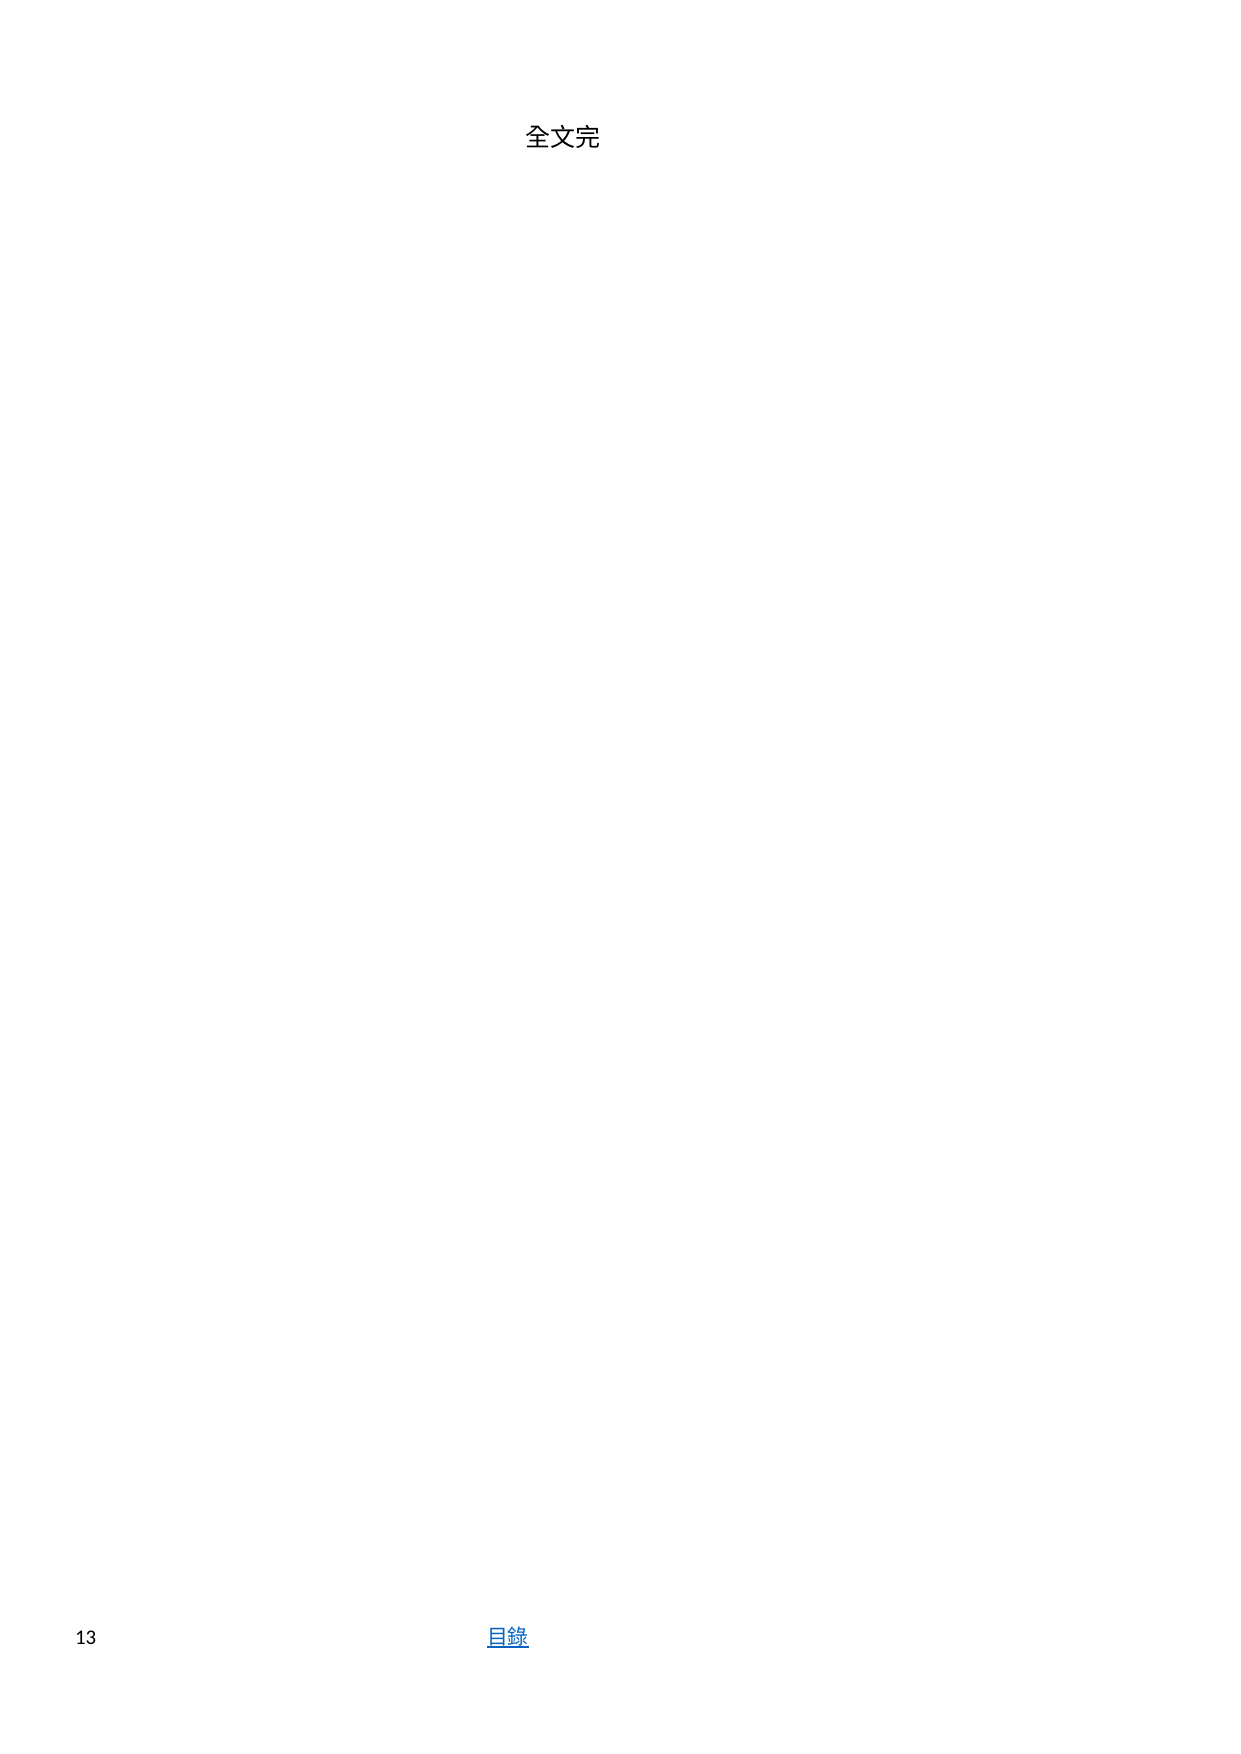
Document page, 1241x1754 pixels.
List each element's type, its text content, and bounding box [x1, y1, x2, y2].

text 全文完 [525, 116, 1165, 154]
